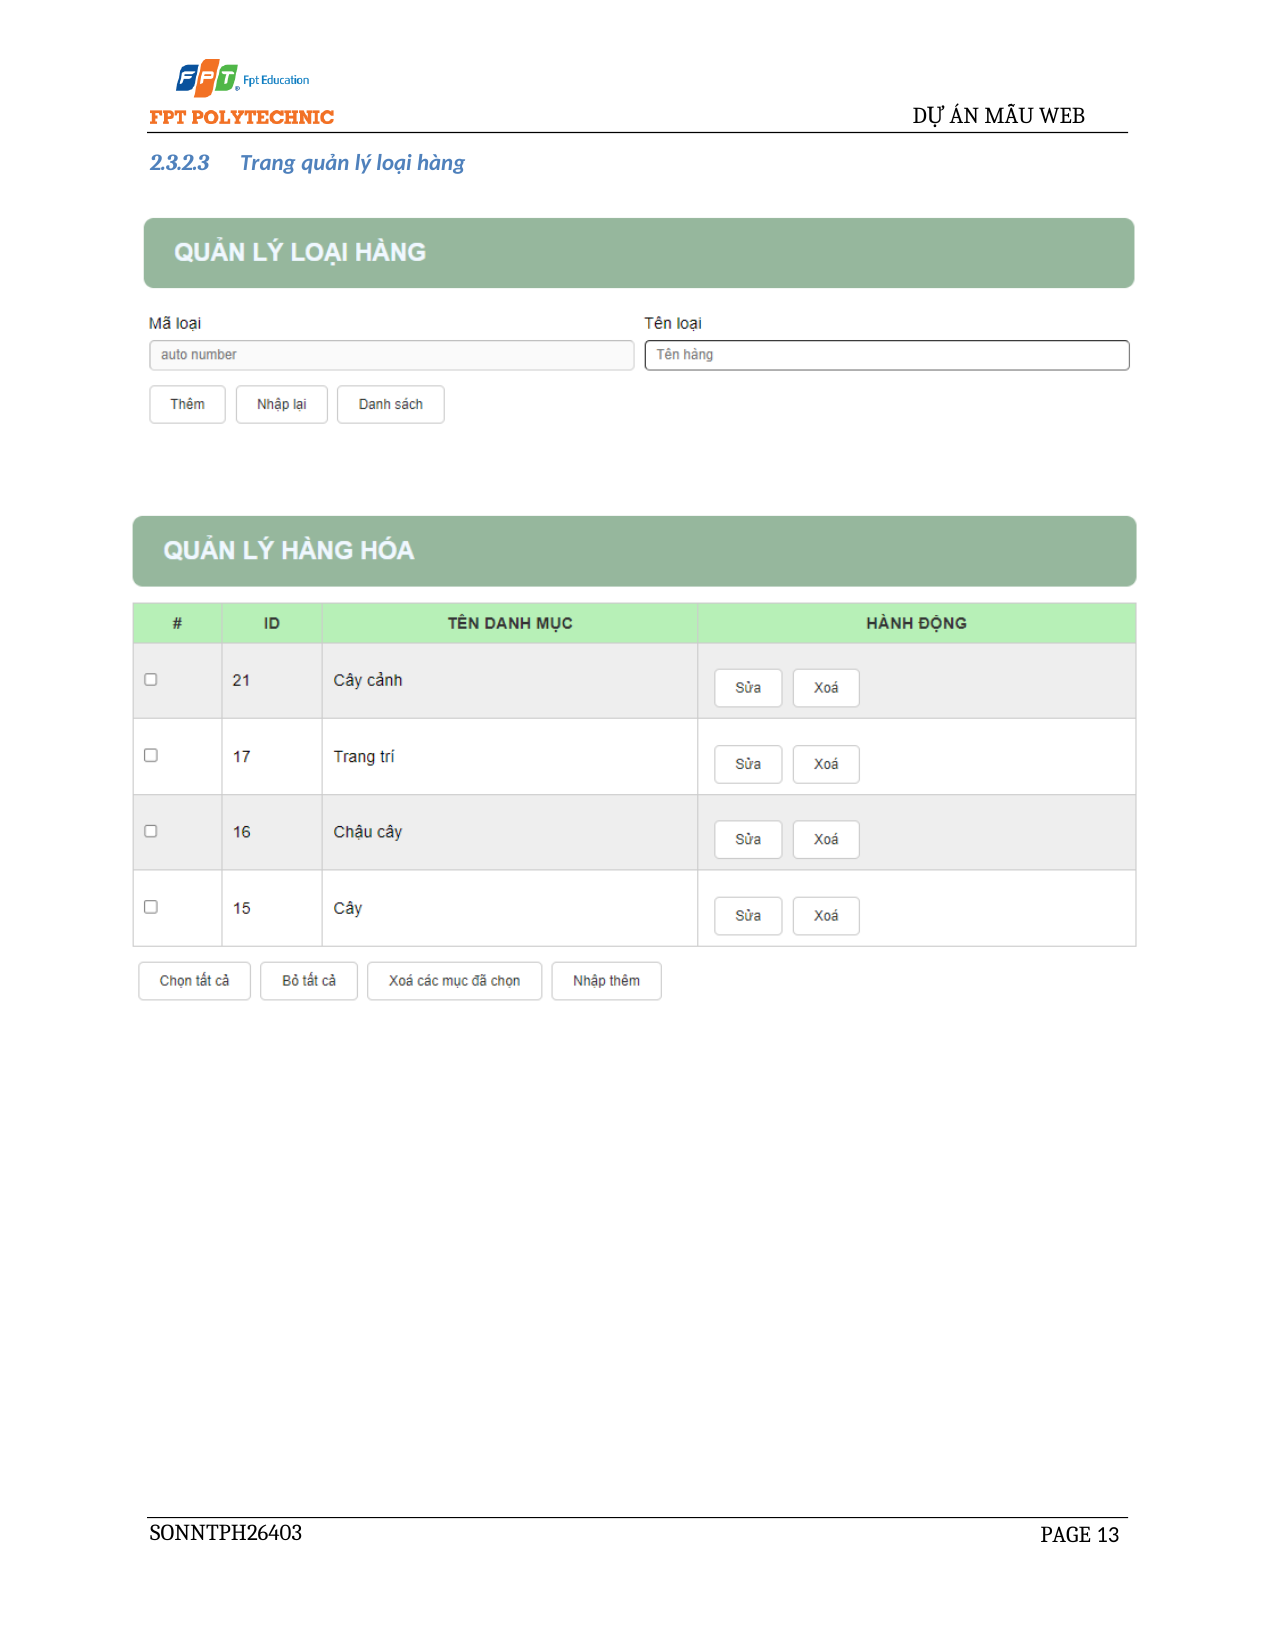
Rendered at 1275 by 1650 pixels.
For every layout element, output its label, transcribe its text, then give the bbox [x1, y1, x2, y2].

picture [127, 508, 1148, 1029]
subtitle Trang quản lý loại hàng [150, 148, 1148, 176]
picture [150, 59, 334, 124]
picture [127, 210, 1148, 443]
